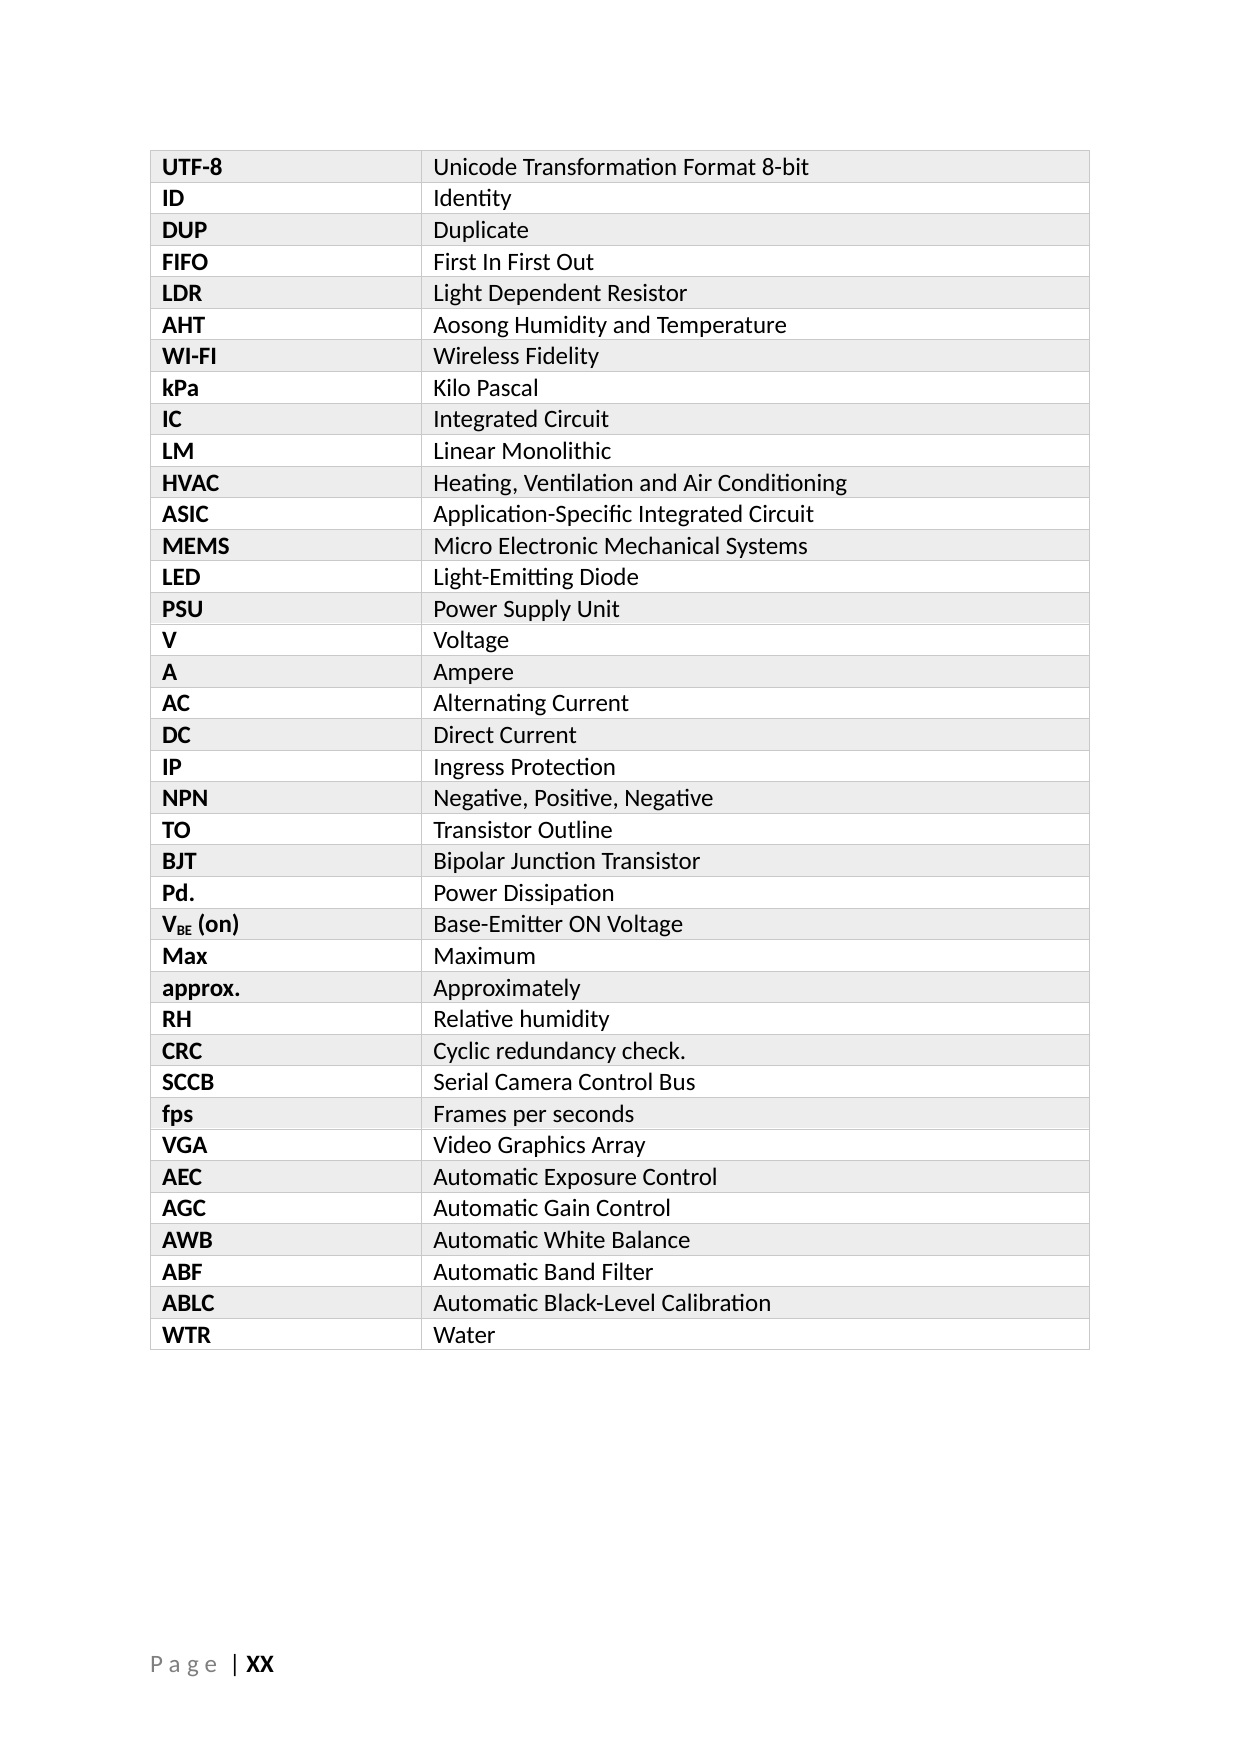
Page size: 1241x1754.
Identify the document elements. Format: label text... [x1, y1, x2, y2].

table_cell UTF-8 [151, 151, 421, 182]
table_cell AGC [151, 1193, 421, 1223]
table_cell WI-FI [151, 340, 421, 371]
table_cell fps [151, 1098, 421, 1128]
table_cell VGA [151, 1130, 421, 1160]
table_cell HVAC [151, 467, 421, 497]
table_cell Automatic White Balance [422, 1224, 1089, 1255]
table_cell AWB [151, 1224, 421, 1255]
table_cell Power Supply Unit [422, 593, 1089, 623]
table_cell kPa [151, 372, 421, 402]
table_cell Frames per seconds [422, 1098, 1089, 1128]
table_cell WTR [151, 1319, 421, 1349]
table_cell ABLC [151, 1287, 421, 1318]
table_cell ID [151, 183, 421, 213]
table_cell SCCB [151, 1066, 421, 1097]
table_cell Voltage [422, 625, 1089, 655]
table_cell MEMS [151, 530, 421, 560]
table_cell Bipolar Junction Transistor [422, 845, 1089, 876]
table_cell FIFO [151, 246, 421, 276]
table_cell AHT [151, 309, 421, 339]
table_cell Maximum [422, 940, 1089, 971]
table_cell Water [422, 1319, 1089, 1349]
table_cell Transistor Outline [422, 814, 1089, 844]
table_cell NPN [151, 782, 421, 813]
table_cell Linear Monolithic [422, 435, 1089, 466]
table_cell CRC [151, 1035, 421, 1065]
table_cell LED [151, 561, 421, 592]
table_cell V [151, 625, 421, 655]
table_cell Heating, Ventilation and Air Conditioning [422, 467, 1089, 497]
table_cell IC [151, 404, 421, 434]
table_cell TO [151, 814, 421, 844]
table_cell DUP [151, 214, 421, 245]
table_cell Identity [422, 183, 1089, 213]
table_cell BJT [151, 845, 421, 876]
table_cell Light Dependent Resistor [422, 277, 1089, 308]
table_cell Wireless Fidelity [422, 340, 1089, 371]
table_cell ASIC [151, 498, 421, 529]
table_cell First In First Out [422, 246, 1089, 276]
table_cell Cyclic redundancy check. [422, 1035, 1089, 1065]
table_cell Automatic Exposure Control [422, 1161, 1089, 1192]
table_cell Integrated Circuit [422, 404, 1089, 434]
table_cell Direct Current [422, 719, 1089, 750]
table_cell Ingress Protection [422, 751, 1089, 781]
table_cell IP [151, 751, 421, 781]
table_cell Automatic Gain Control [422, 1193, 1089, 1223]
table_cell VBE (on) [151, 909, 421, 939]
table_cell PSU [151, 593, 421, 623]
table_cell Aosong Humidity and Temperature [422, 309, 1089, 339]
table_cell Video Graphics Array [422, 1130, 1089, 1160]
table_cell RH [151, 1003, 421, 1034]
table_cell AEC [151, 1161, 421, 1192]
table_cell Pd. [151, 877, 421, 907]
table_cell Alternating Current [422, 688, 1089, 718]
table_cell DC [151, 719, 421, 750]
table_cell Light-Emitting Diode [422, 561, 1089, 592]
table_cell approx. [151, 972, 421, 1002]
table_cell Automatic Black-Level Calibration [422, 1287, 1089, 1318]
table_cell Kilo Pascal [422, 372, 1089, 402]
table_cell Power Dissipation [422, 877, 1089, 907]
table_cell Micro Electronic Mechanical Systems [422, 530, 1089, 560]
table_cell AC [151, 688, 421, 718]
table_cell Duplicate [422, 214, 1089, 245]
table_cell Application-Specific Integrated Circuit [422, 498, 1089, 529]
table_cell Ampere [422, 656, 1089, 687]
table_cell Max [151, 940, 421, 971]
table_cell A [151, 656, 421, 687]
table_cell Relative humidity [422, 1003, 1089, 1034]
table_cell LM [151, 435, 421, 466]
table_cell LDR [151, 277, 421, 308]
table_cell Approximately [422, 972, 1089, 1002]
table_cell ABF [151, 1256, 421, 1286]
table_cell Automatic Band Filter [422, 1256, 1089, 1286]
table_cell Base-Emitter ON Voltage [422, 909, 1089, 939]
table_cell Serial Camera Control Bus [422, 1066, 1089, 1097]
table_cell Negative, Positive, Negative [422, 782, 1089, 813]
table_cell Unicode Transformation Format 8-bit [422, 151, 1089, 182]
